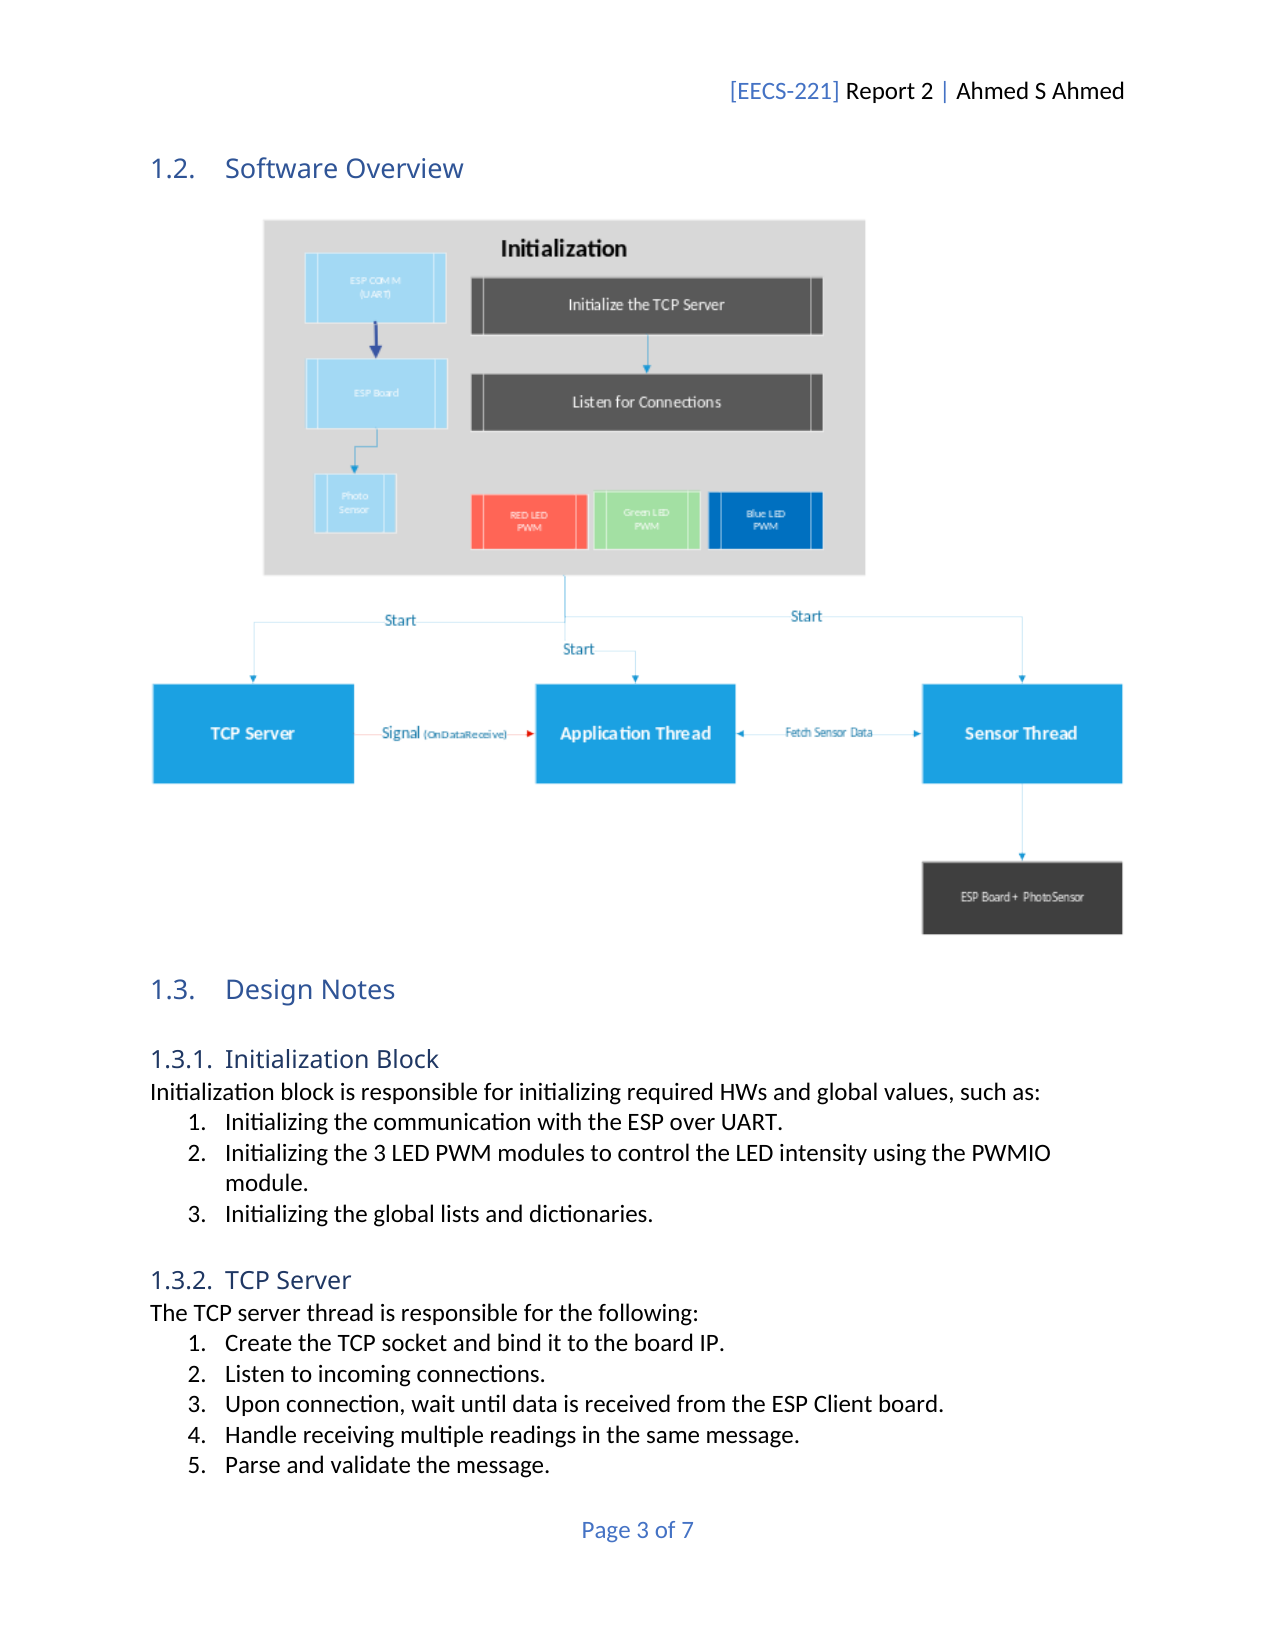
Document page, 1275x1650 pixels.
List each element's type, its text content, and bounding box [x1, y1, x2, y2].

subtitle TCP Server [150, 1263, 1125, 1297]
list Handle receiving multiple readings in the same message. [187, 1419, 1125, 1450]
list Create the TCP socket and bind it to the board IP. [187, 1328, 1125, 1358]
list Initializing the communication with the ESP over UART. [187, 1106, 1125, 1137]
subtitle Initialization Block [150, 1042, 1125, 1076]
text The TCP server thread is responsible for the following: [150, 1297, 1125, 1328]
subtitle Design Notes [150, 970, 1125, 1007]
subtitle Software Overview [150, 150, 1125, 187]
list Listen to incoming connections. [187, 1358, 1125, 1389]
list Parse and validate the message. [187, 1450, 1125, 1480]
text Initialization block is responsible for initializing required HWs and global values, such as: [150, 1076, 1125, 1106]
list Initializing the global lists and dictionaries. [187, 1198, 1125, 1228]
list Initializing the 3 LED PWM modules to control the LED intensity using the PWMIO module. [187, 1137, 1125, 1198]
list Upon connection, wait until data is received from the ESP Client board. [187, 1389, 1125, 1419]
